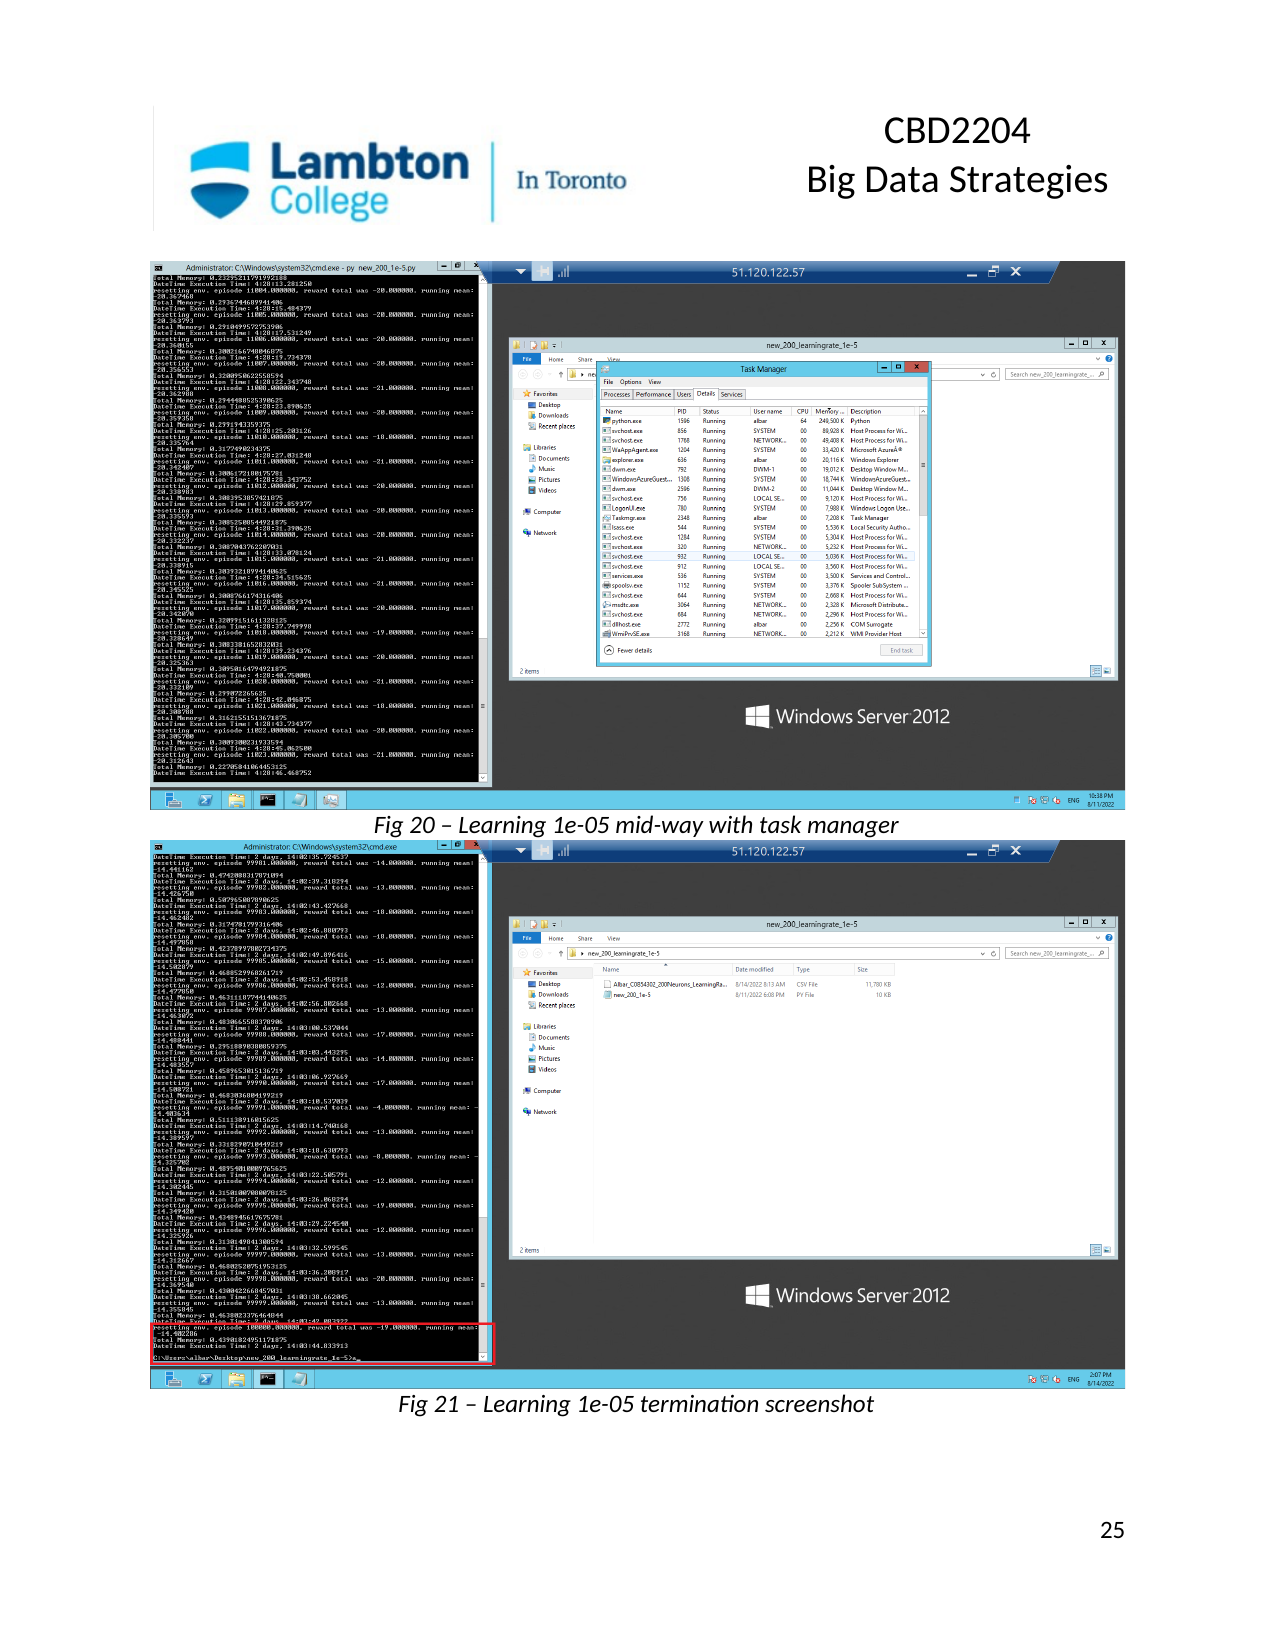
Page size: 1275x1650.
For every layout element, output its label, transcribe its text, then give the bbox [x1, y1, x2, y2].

picture [152, 105, 653, 231]
picture [150, 840, 1125, 1389]
text Fig 20 – Learning 1e-05 mid-way with task manager [150, 810, 1125, 840]
text Fig 21 – Learning 1e-05 termination screenshot [150, 1389, 1125, 1419]
picture [150, 261, 1125, 810]
